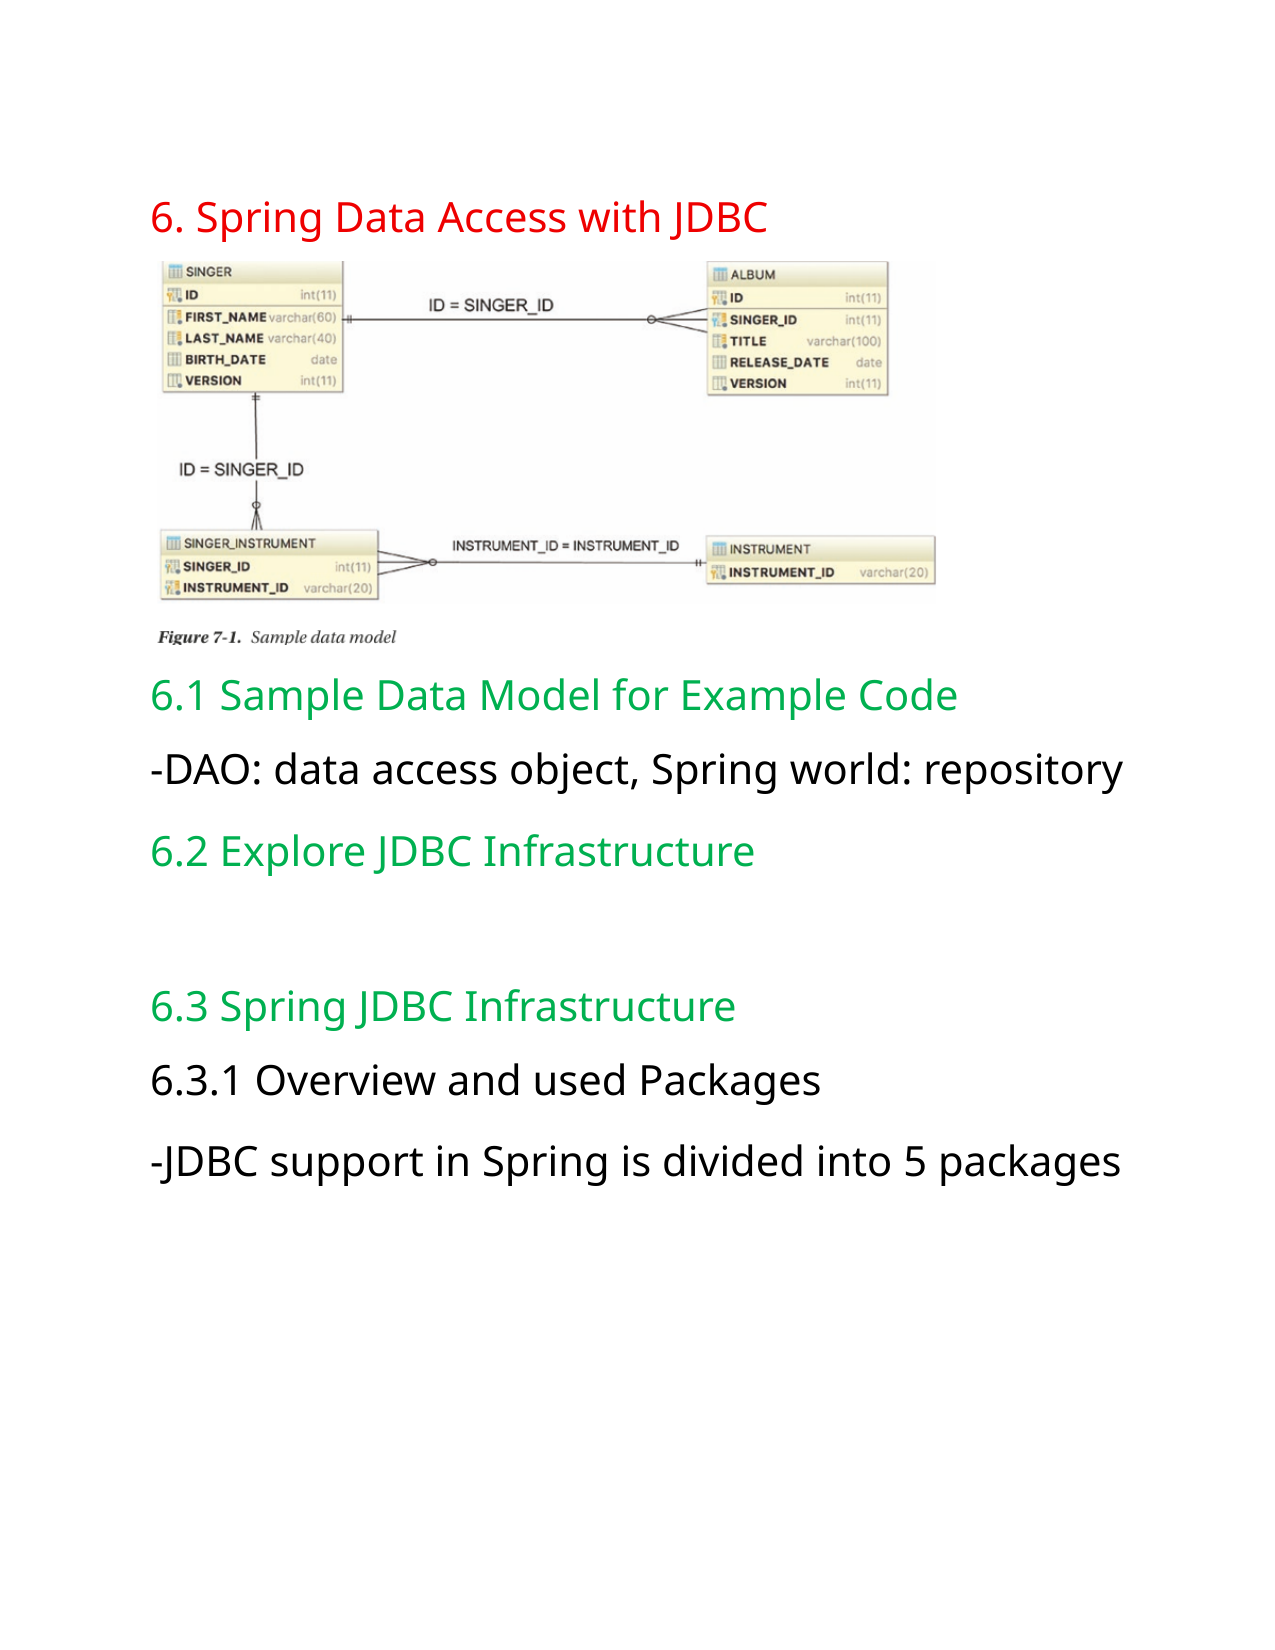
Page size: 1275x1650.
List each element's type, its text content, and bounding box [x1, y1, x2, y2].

picture [150, 261, 937, 645]
subtitle 6.2 Explore JDBC Infrastructure [150, 821, 1125, 878]
subtitle 6. Spring Data Access with JDBC [150, 187, 1125, 244]
subtitle 6.1 Sample Data Model for Example Code [150, 666, 1125, 723]
subtitle 6.3 Spring JDBC Infrastructure [150, 977, 1125, 1033]
text 6.3.1 Overview and used Packages [150, 1050, 1125, 1107]
text -JDBC support in Spring is divided into 5 packages [150, 1132, 1125, 1189]
text -DAO: data access object, Spring world: repository [150, 739, 1125, 796]
